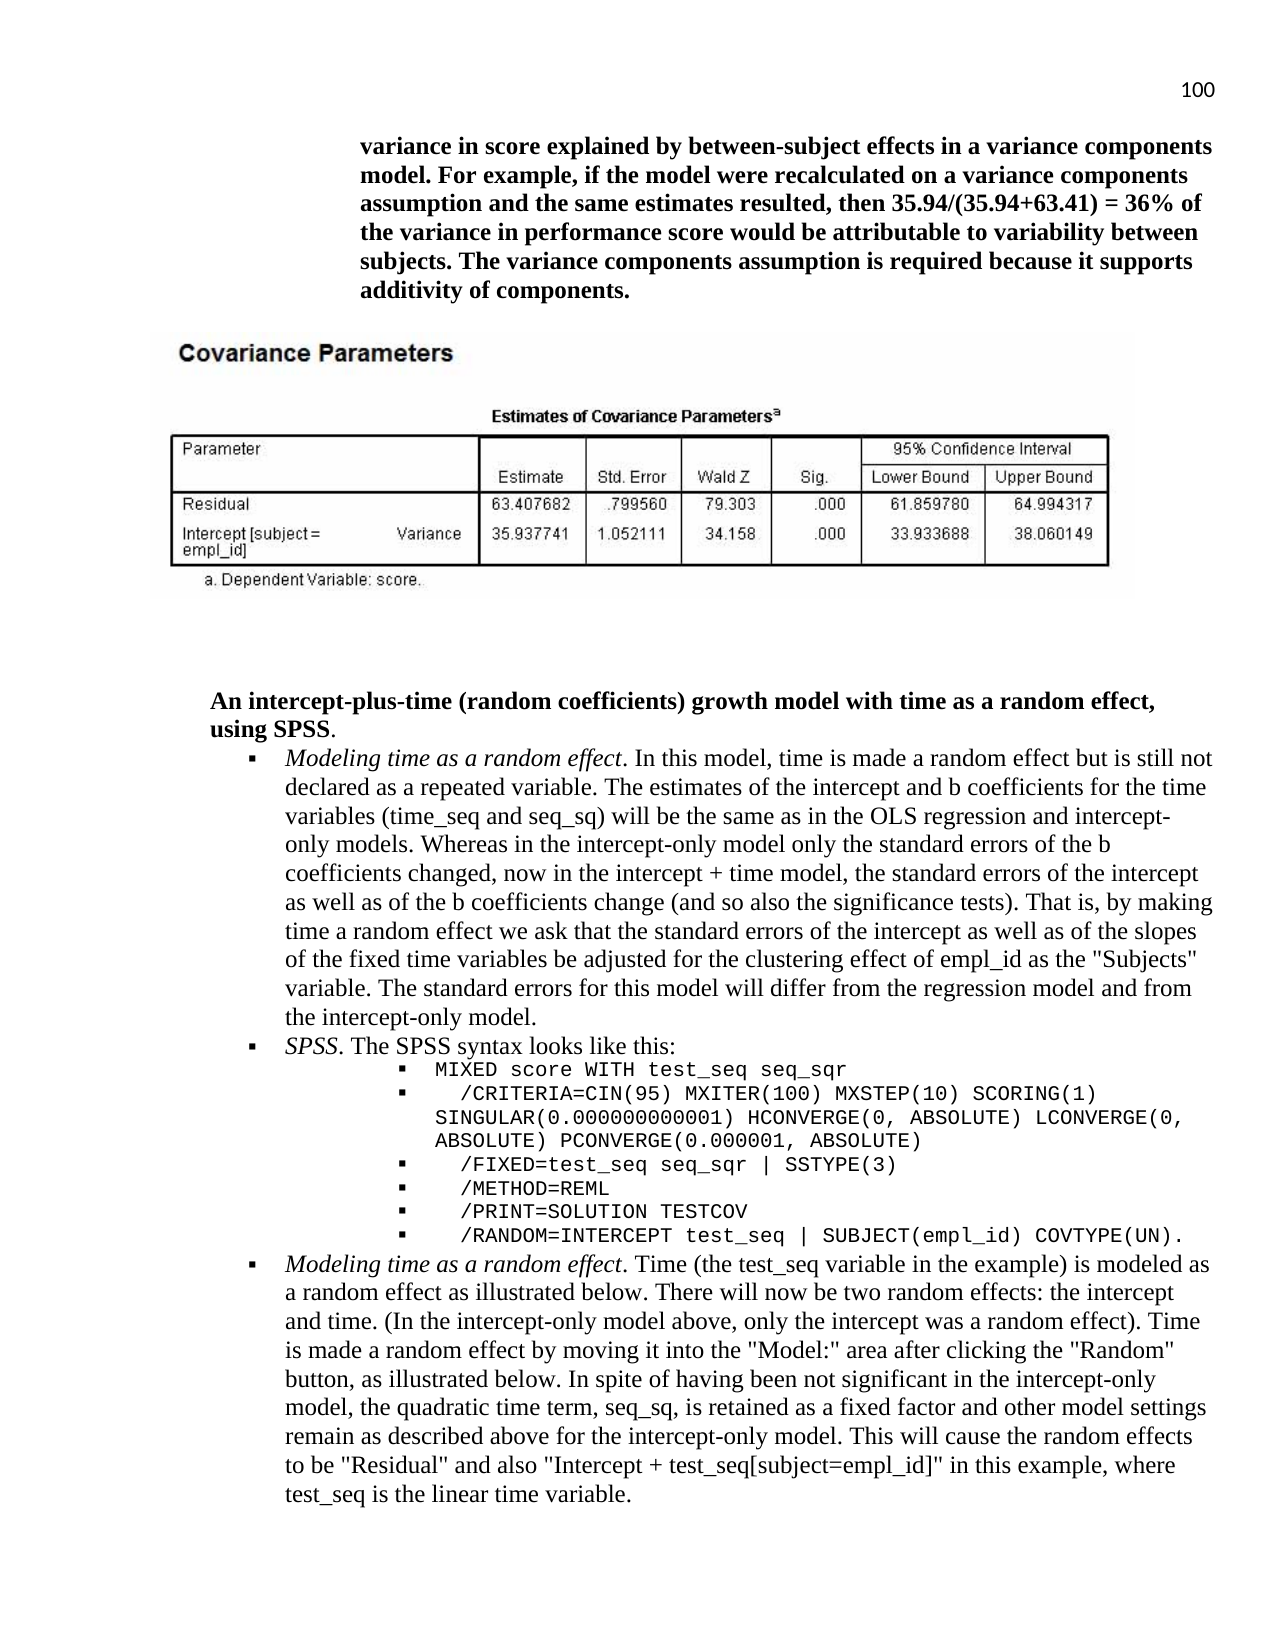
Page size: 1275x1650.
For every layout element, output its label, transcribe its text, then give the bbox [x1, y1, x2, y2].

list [322, 131, 1215, 303]
list SPSS. The SPSS syntax looks like this: [247, 1031, 1215, 1059]
list /METHOD=REML [397, 1178, 1215, 1201]
list /RANDOM=INTERCEPT test_seq | SUBJECT(empl_id) COVTYPE(UN). [397, 1225, 1215, 1249]
list Modeling time as a random effect. In this model, time is made a random effect but is still not declared as a repeated variable. The estimates of the intercept and b coefficients for the time variables (time_seq and seq_sq) will be the same as in the OLS regression and intercept-only models. Whereas in the intercept-only model only the standard errors of the b coefficients changed, now in the intercept + time model, the standard errors of the intercept as well as of the b coefficients change (and so also the significance tests). That is, by making time a random effect we ask that the standard errors of the intercept as well as of the slopes of the fixed time variables be adjusted for the clustering effect of empl_id as the "Subjects" variable. The standard errors for this model will differ from the regression model and from the intercept-only model. [247, 743, 1215, 1031]
list /CRITERIA=CIN(95) MXITER(100) MXSTEP(10) SCORING(1) SINGULAR(0.000000000001) HCONVERGE(0, ABSOLUTE) LCONVERGE(0, ABSOLUTE) PCONVERGE(0.000001, ABSOLUTE) [397, 1083, 1215, 1154]
picture [149, 332, 1135, 599]
list /FIXED=test_seq seq_sqr | SSTYPE(3) [397, 1154, 1215, 1178]
list An intercept-plus-time (random coefficients) growth model with time as a random effect, using SPSS. [172, 686, 1215, 743]
list /PRINT=SOLUTION TESTCOV [397, 1201, 1215, 1225]
list Modeling time as a random effect. Time (the test_seq variable in the example) is modeled as a random effect as illustrated below. There will now be two random effects: the intercept and time. (In the intercept-only model above, only the intercept was a random effect). Time is made a random effect by moving it into the "Model:" area after clicking the "Random" button, as illustrated below. In spite of having been not significant in the intercept-only model, the quadratic time term, seq_sq, is retained as a fixed factor and other model settings remain as described above for the intercept-only model. This will cause the random effects to be "Residual" and also "Intercept + test_seq[subject=empl_id]" in this example, where test_seq is the linear time variable. [247, 1249, 1215, 1507]
list MIXED score WITH test_seq seq_sqr [397, 1059, 1215, 1083]
